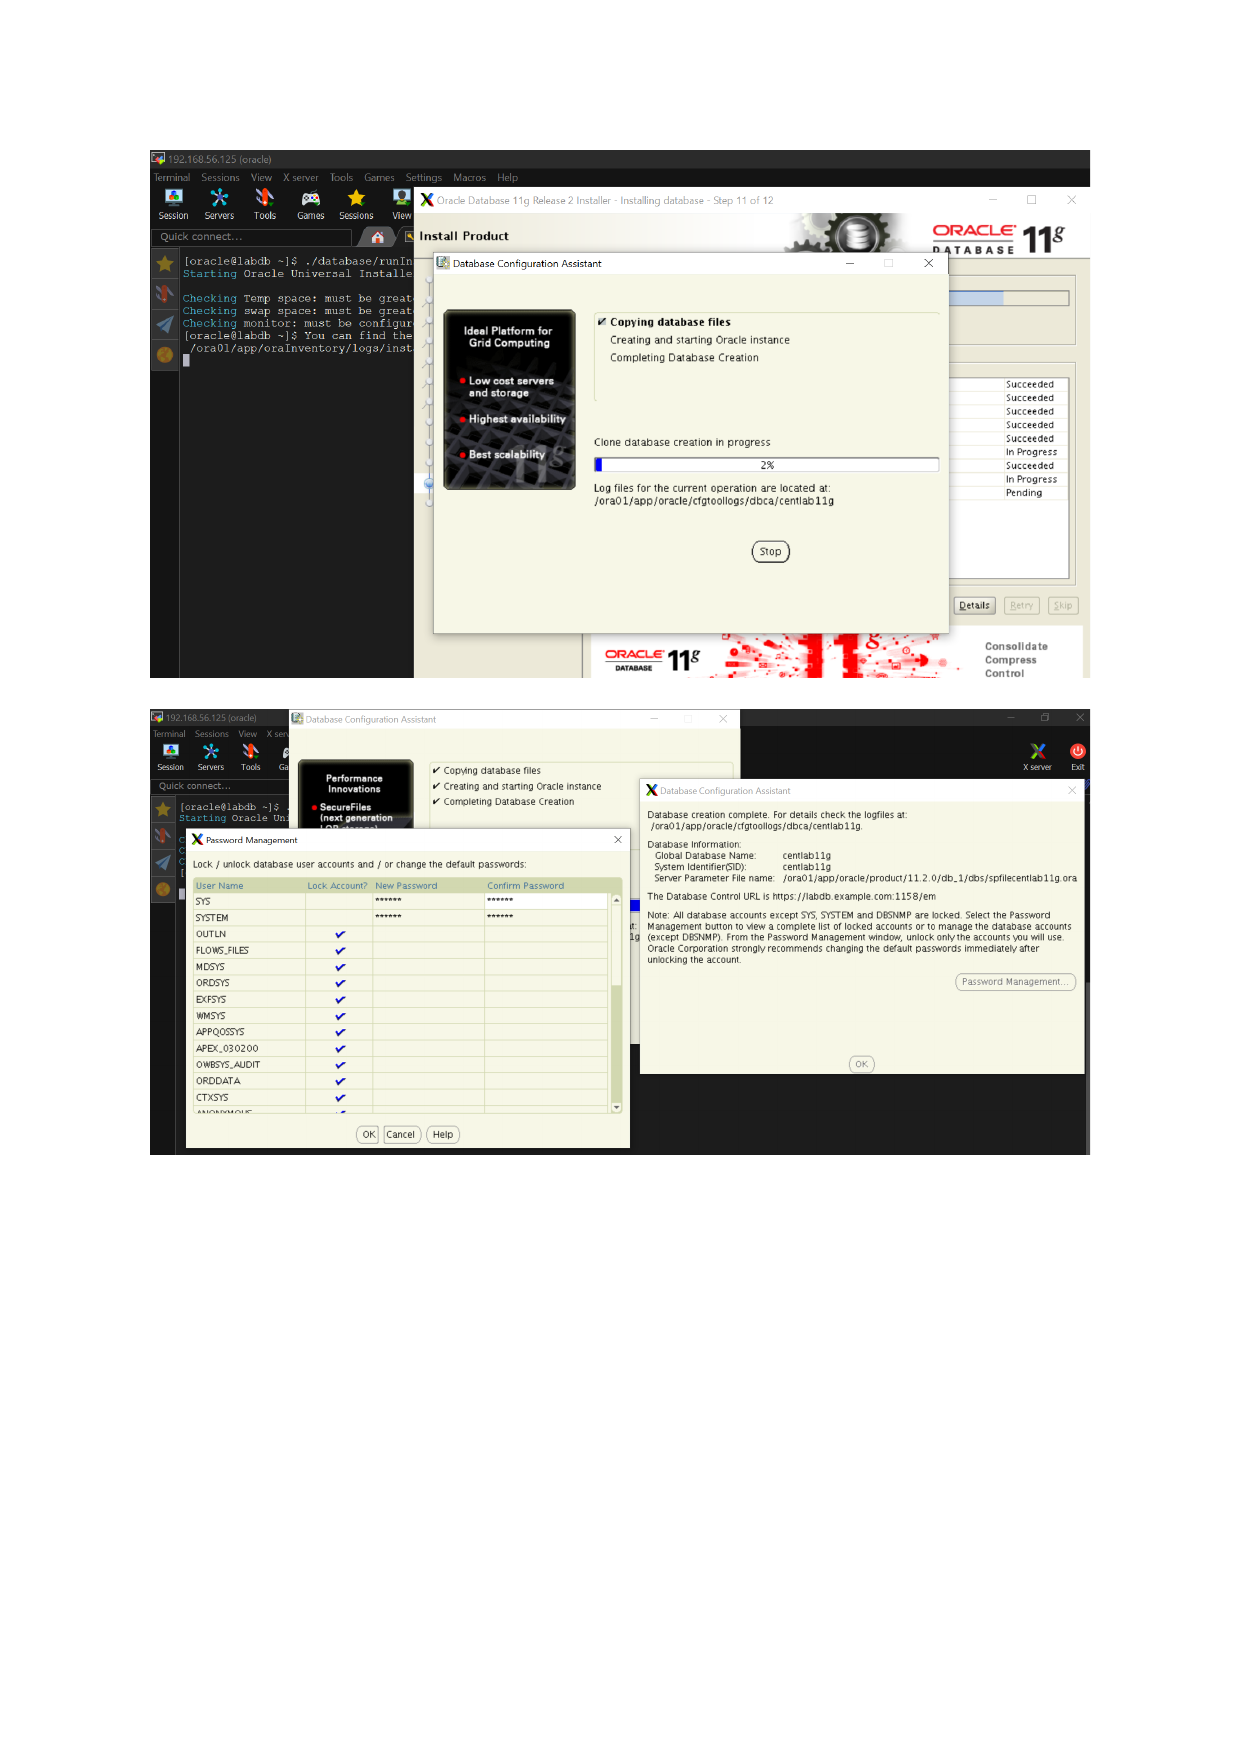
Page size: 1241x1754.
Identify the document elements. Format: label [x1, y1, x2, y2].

picture [150, 150, 1091, 678]
picture [150, 709, 1091, 1155]
